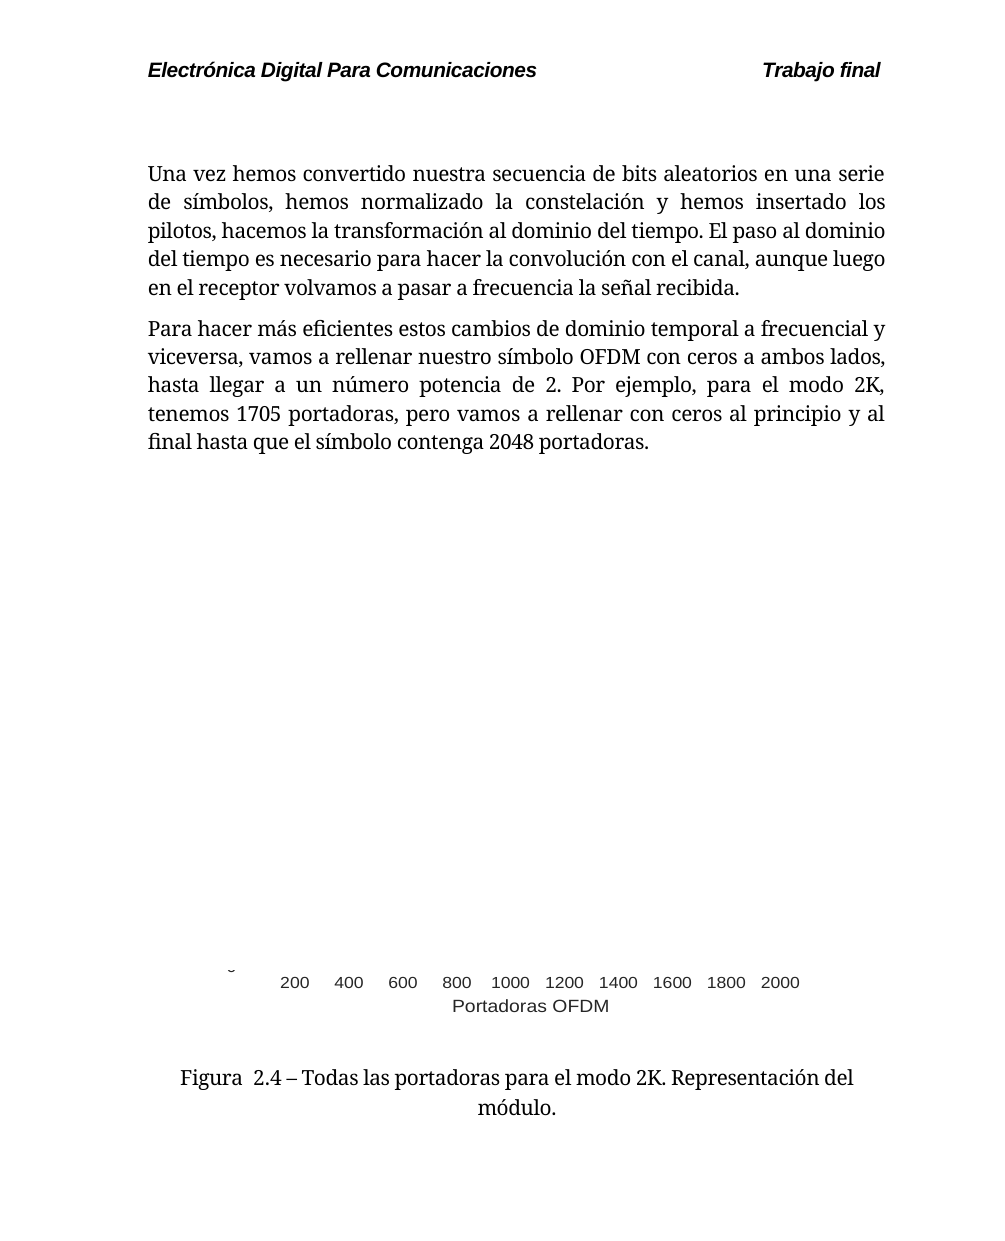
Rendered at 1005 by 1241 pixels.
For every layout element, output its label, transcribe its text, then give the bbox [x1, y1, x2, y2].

table_cell Figura 2.4 – Todas las portadoras para el modo 2K. Representación del módulo. [148, 1038, 886, 1133]
table_header [148, 509, 886, 1037]
text Para hacer más eficientes estos cambios de dominio temporal a frecuencial y viceversa, vamos a rellenar nuestro símbolo OFDM con ceros a ambos lados, hasta llegar a un número potencia de 2. Por ejemplo, para el modo 2K, tenemos 1705 portadoras, pero vamos a rellenar con ceros al principio y al final hasta que el símbolo contenga 2048 portadoras. [148, 314, 886, 456]
text Una vez hemos convertido nuestra secuencia de bits aleatorios en una serie de símbolos, hemos normalizado la constelación y hemos insertado los pilotos, hacemos la transformación al dominio del tiempo. El paso al dominio del tiempo es necesario para hacer la convolución con el canal, aunque luego en el receptor volvamos a pasar a frecuencia la señal recibida. [148, 159, 886, 301]
